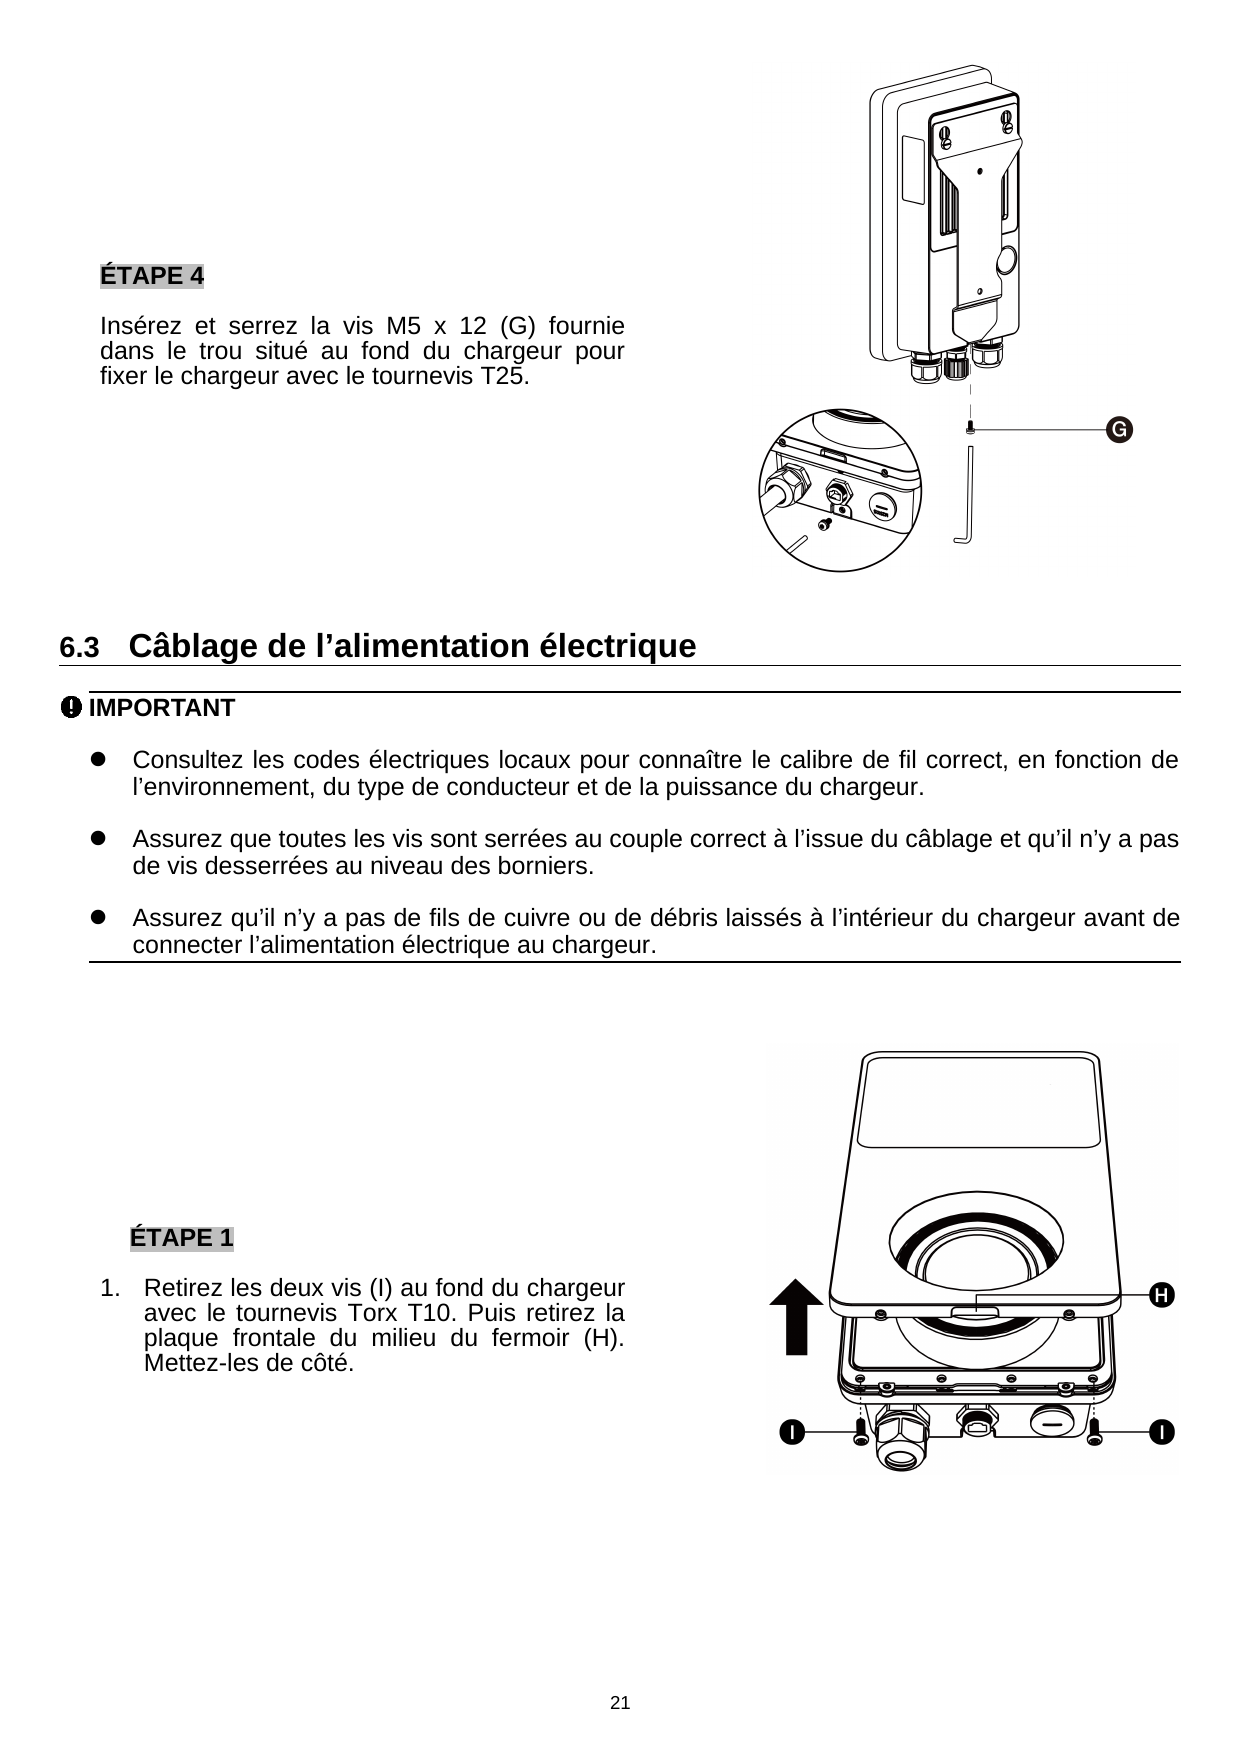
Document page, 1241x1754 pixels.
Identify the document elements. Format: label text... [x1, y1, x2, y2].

table_header ÉTAPE 1 Retirez les deux vis (I) au fond du chargeur avec le tournevis Torx T10. Puis retirez la plaque frontale du milieu du fermoir (H). Mettez-les de côté. [89, 1038, 637, 1553]
text IMPORTANT [89, 693, 1181, 722]
list Consultez les codes électriques locaux pour connaître le calibre de fil correct, en fonction de l’environnement, du type de conducteur et de la puissance du chargeur. [89, 743, 1181, 801]
table_header [637, 1038, 1181, 1553]
table_header [637, 59, 1181, 582]
table_header ÉTAPE 4 Insérez et serrez la vis M5 x 12 (G) fournie dans le trou situé au fond du chargeur pour fixer le chargeur avec le tournevis T25. [59, 59, 637, 582]
picture [752, 62, 1137, 577]
text Câblage de l’alimentation électrique [59, 634, 1181, 665]
list Assurez que toutes les vis sont serrées au couple correct à l’issue du câblage et qu’il n’y a pas de vis desserrées au niveau des borniers. [89, 822, 1181, 880]
picture [59, 695, 83, 719]
picture [765, 1043, 1180, 1475]
list Assurez qu’il n’y a pas de fils de cuivre ou de débris laissés à l’intérieur du chargeur avant de connecter l’alimentation électrique au chargeur. [89, 901, 1181, 961]
